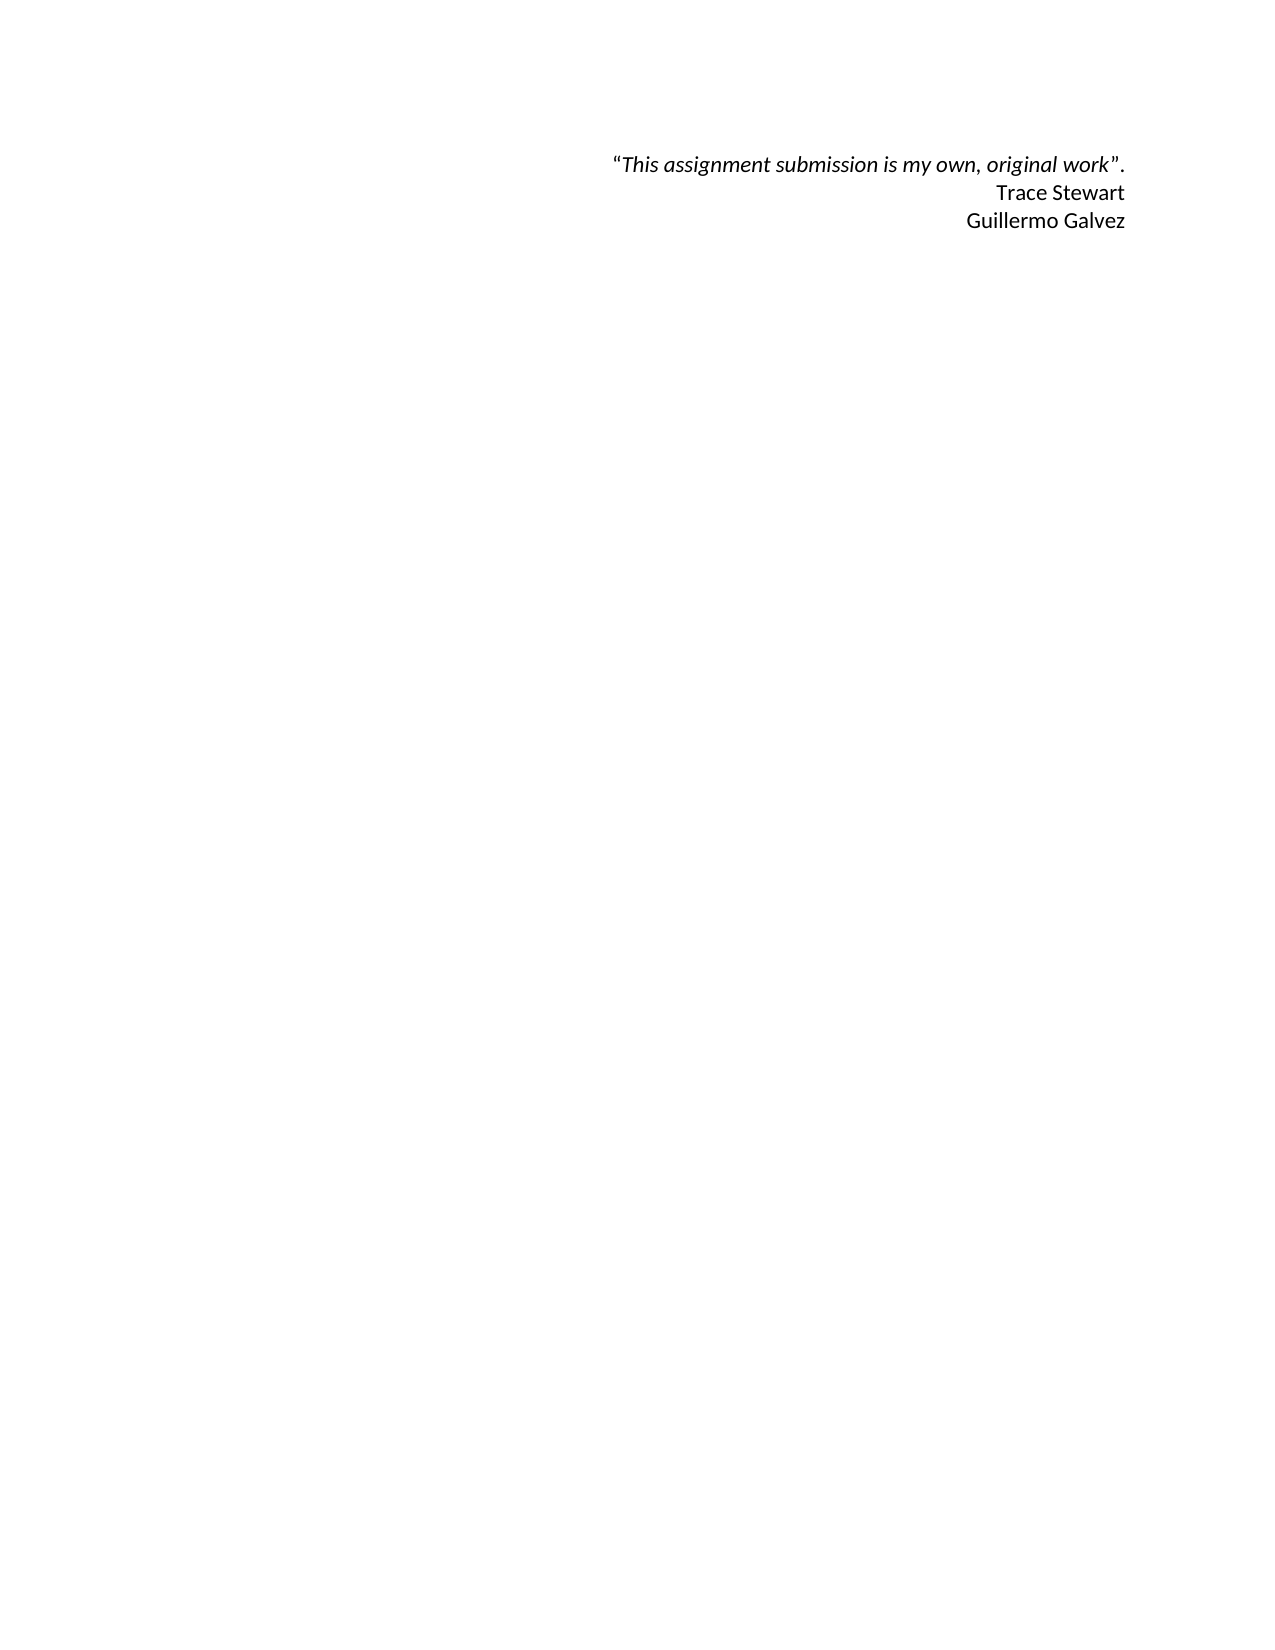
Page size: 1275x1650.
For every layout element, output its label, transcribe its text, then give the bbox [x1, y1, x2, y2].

text Trace Stewart [150, 178, 1125, 206]
text “This assignment submission is my own, original work”. [150, 150, 1125, 178]
text Guillermo Galvez [150, 206, 1125, 234]
